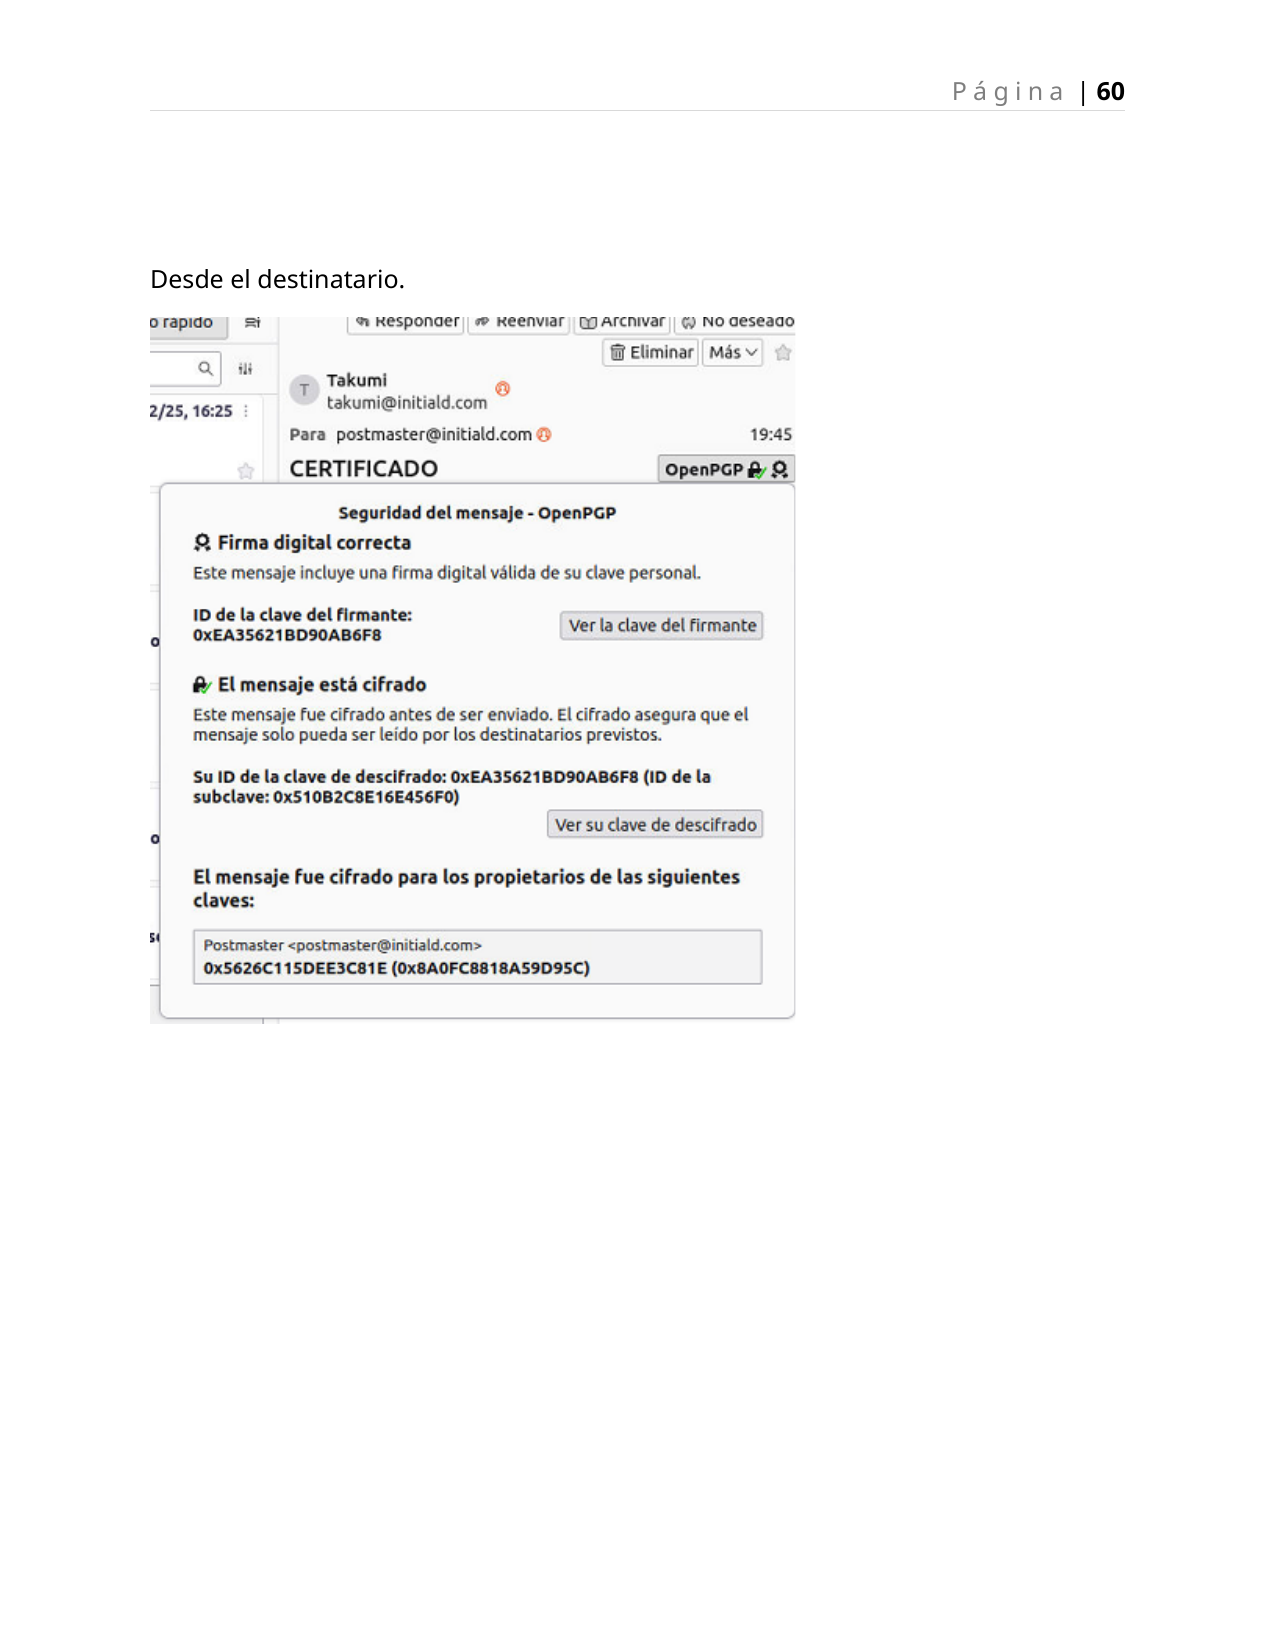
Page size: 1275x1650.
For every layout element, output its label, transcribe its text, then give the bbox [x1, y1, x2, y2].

text Desde el destinatario. [150, 262, 1125, 296]
picture [150, 317, 796, 1024]
